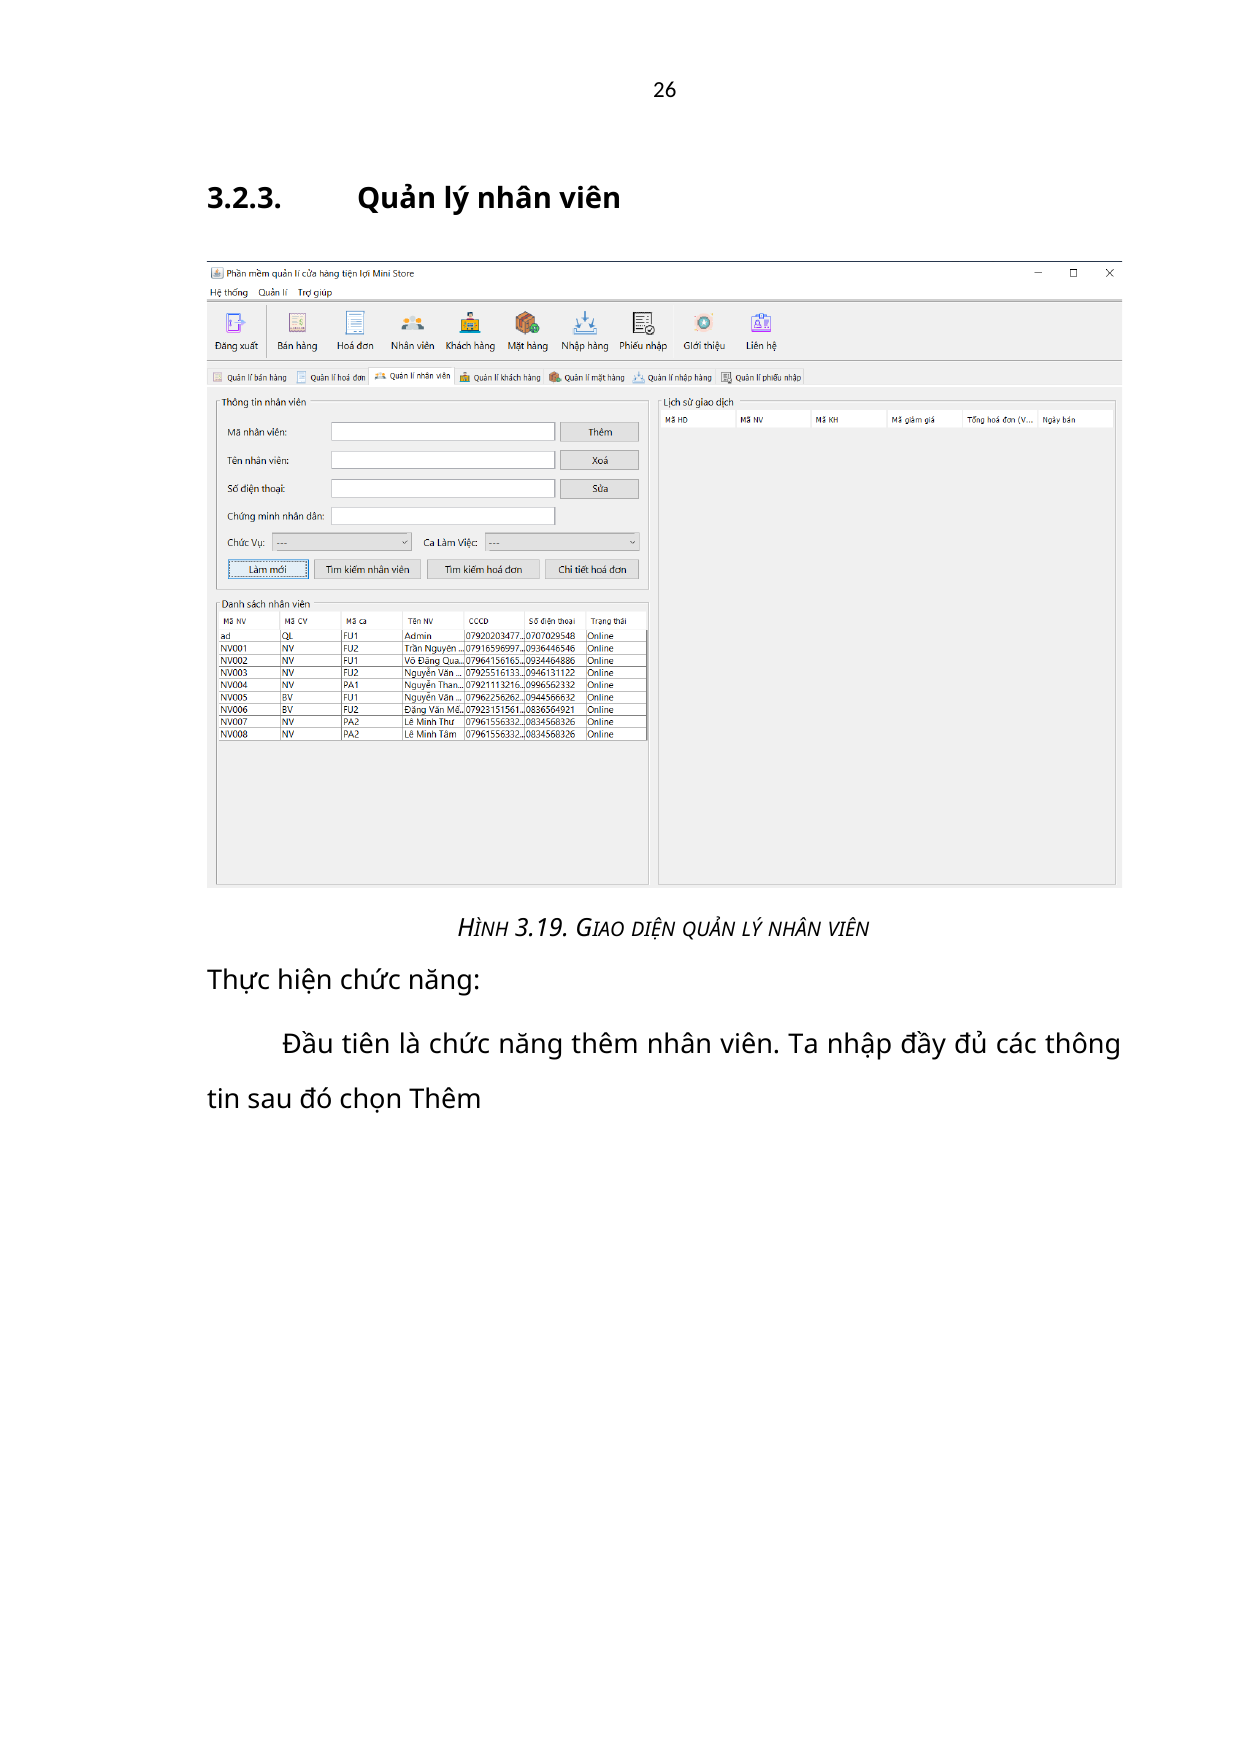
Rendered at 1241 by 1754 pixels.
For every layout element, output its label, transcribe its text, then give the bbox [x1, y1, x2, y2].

text Hình 3.19. Giao diện quản lý nhân viên [207, 910, 1122, 944]
picture [206, 261, 1123, 888]
subtitle Quản lý nhân viên [207, 177, 1122, 217]
text Đầu tiên là chức năng thêm nhân viên. Ta nhập đầy đủ các thông tin sau đó chọn Thêm [207, 1024, 1122, 1116]
text Thực hiện chức năng: [207, 961, 1122, 997]
